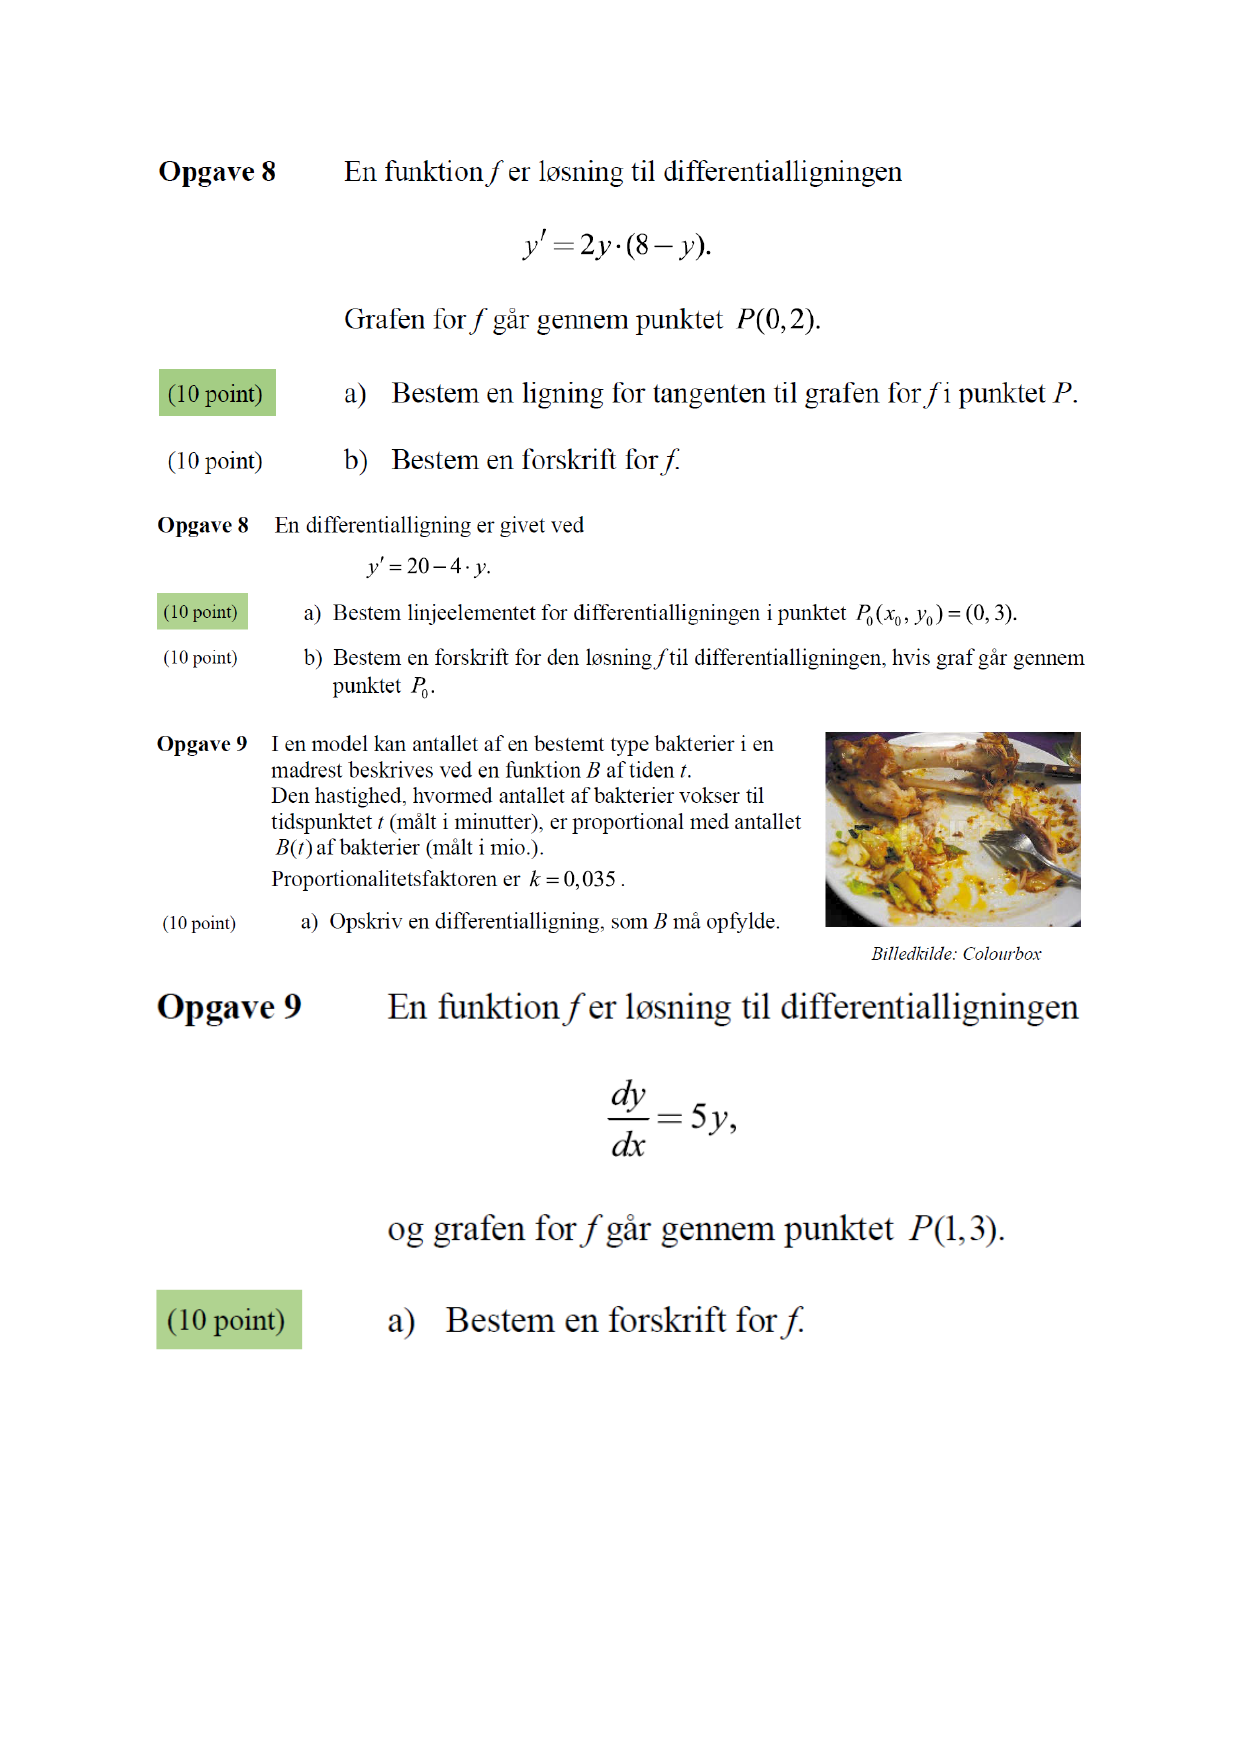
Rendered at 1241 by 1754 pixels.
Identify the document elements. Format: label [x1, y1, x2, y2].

picture [150, 150, 1091, 489]
picture [150, 983, 1091, 1359]
picture [150, 507, 1091, 710]
picture [150, 728, 1091, 965]
